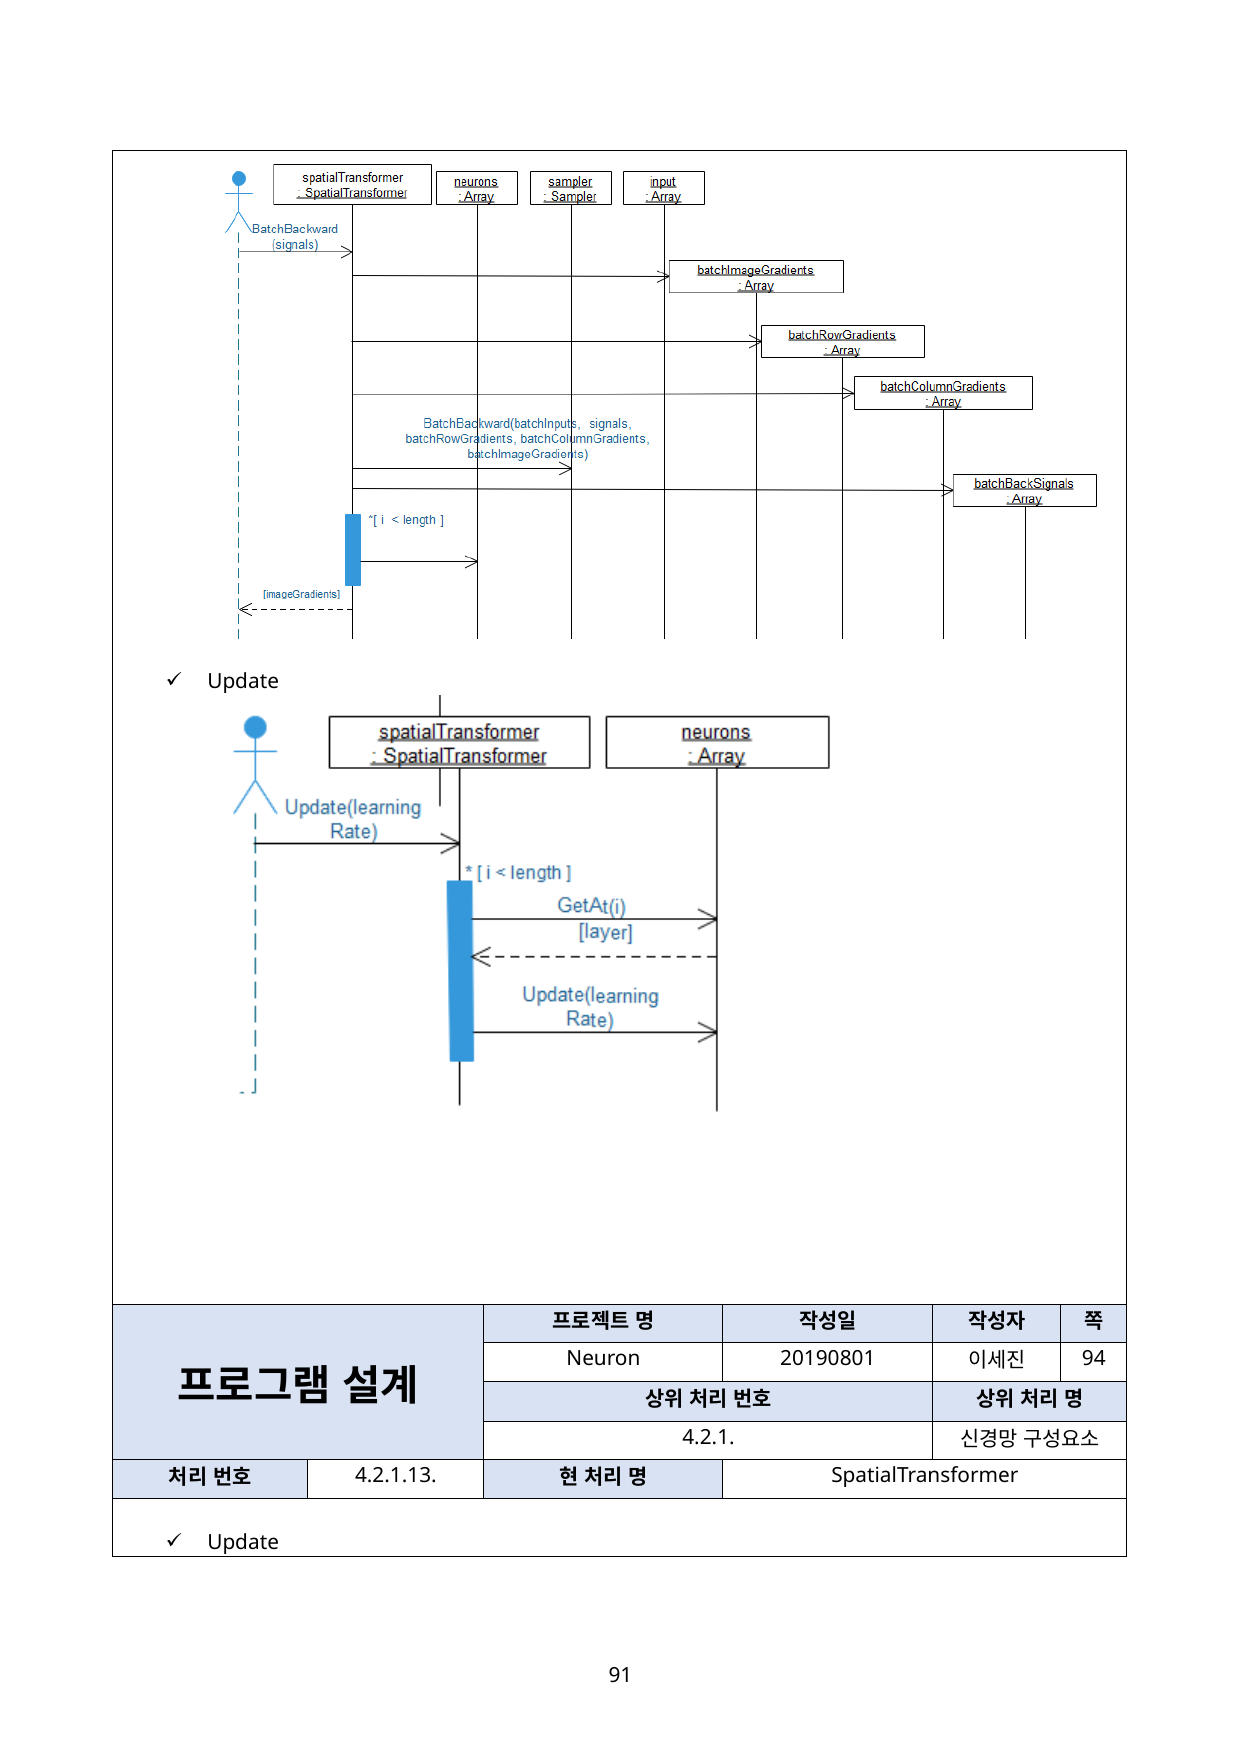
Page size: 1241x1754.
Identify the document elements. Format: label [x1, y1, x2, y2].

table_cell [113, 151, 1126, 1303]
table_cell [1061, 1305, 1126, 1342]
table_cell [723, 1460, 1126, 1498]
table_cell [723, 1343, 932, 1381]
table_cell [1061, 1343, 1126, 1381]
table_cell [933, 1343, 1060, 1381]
picture [217, 151, 1104, 639]
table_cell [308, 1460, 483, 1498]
picture [217, 695, 842, 1133]
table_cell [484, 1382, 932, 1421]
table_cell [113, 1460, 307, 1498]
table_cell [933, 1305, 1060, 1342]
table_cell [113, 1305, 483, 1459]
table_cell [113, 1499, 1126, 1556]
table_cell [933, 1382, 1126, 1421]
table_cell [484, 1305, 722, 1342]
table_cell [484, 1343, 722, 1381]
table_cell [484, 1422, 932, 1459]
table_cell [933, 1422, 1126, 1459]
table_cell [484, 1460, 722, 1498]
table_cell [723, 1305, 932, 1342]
